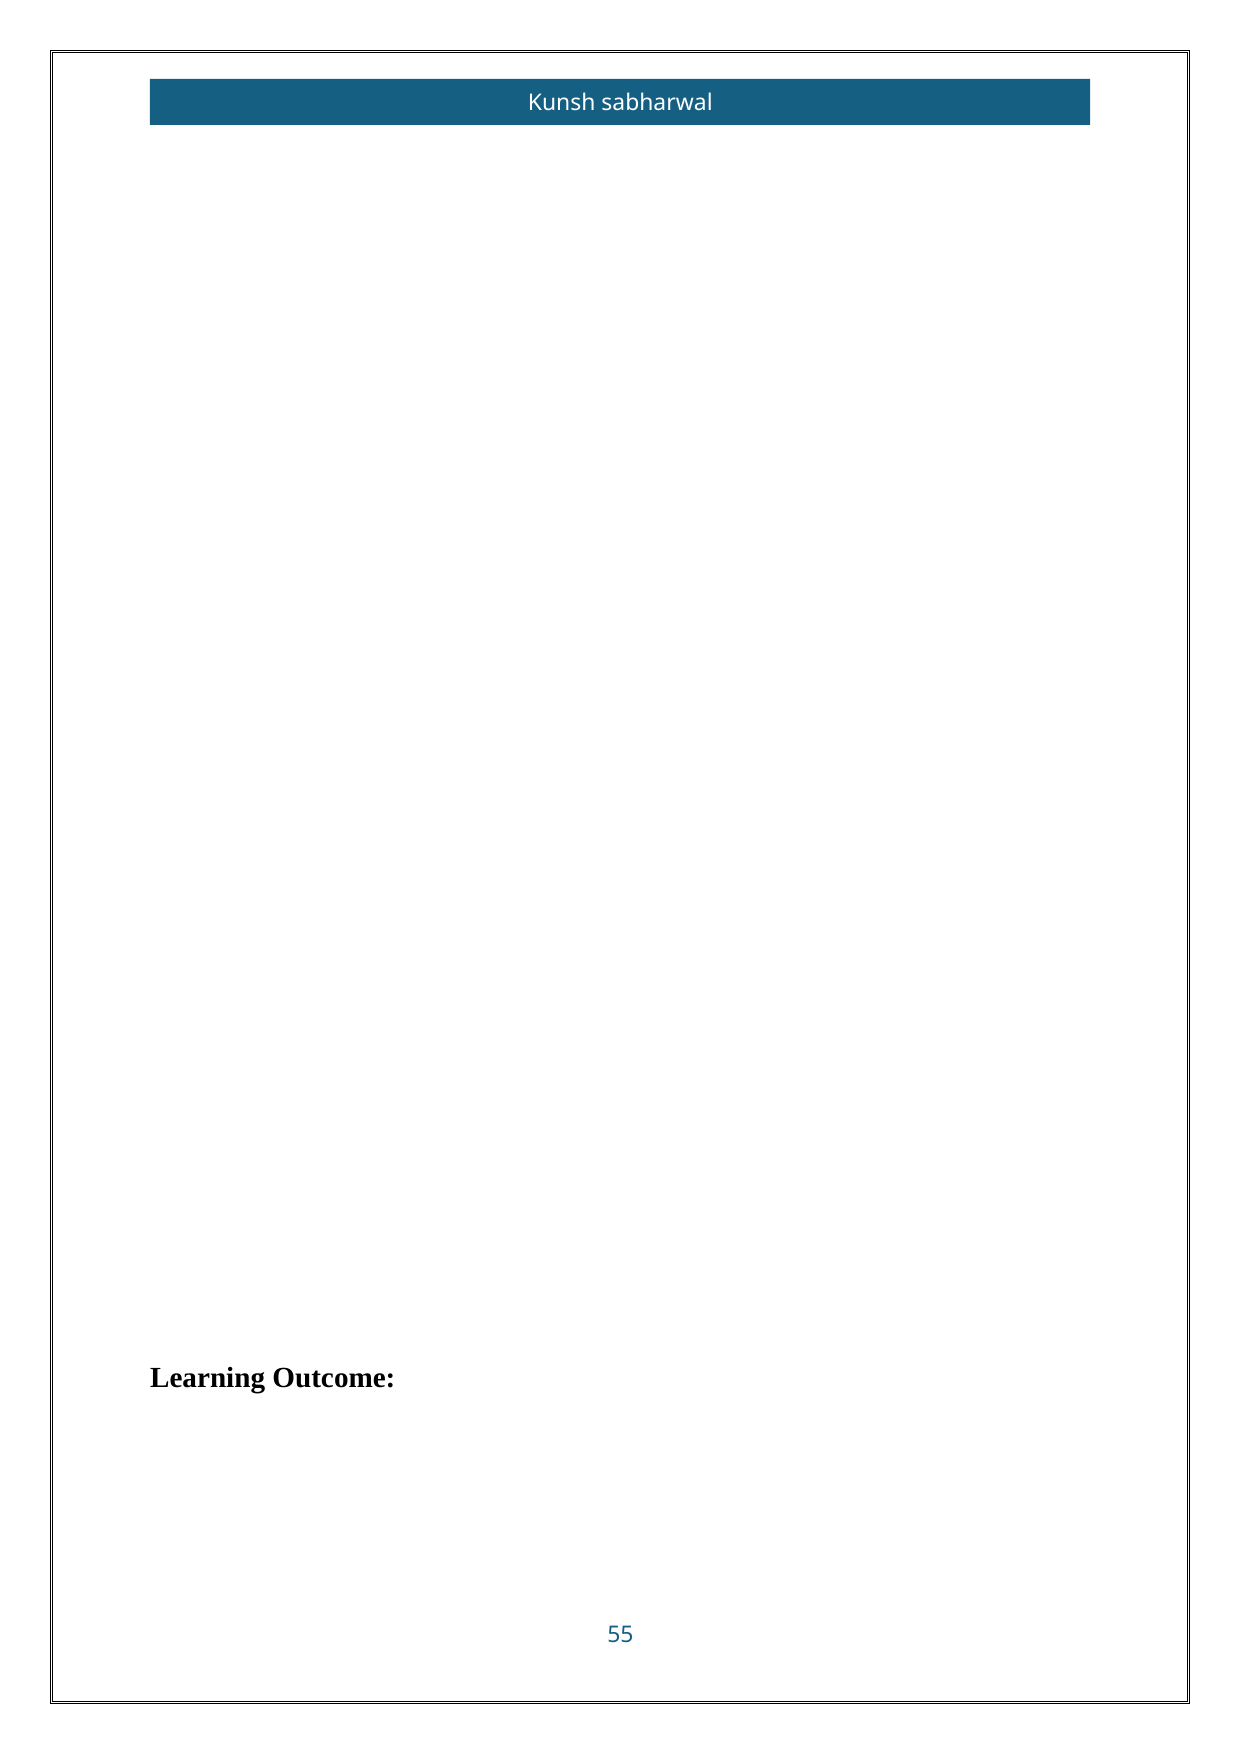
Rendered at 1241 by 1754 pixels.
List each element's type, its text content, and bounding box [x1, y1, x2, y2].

text Learning Outcome: [150, 150, 1090, 1394]
